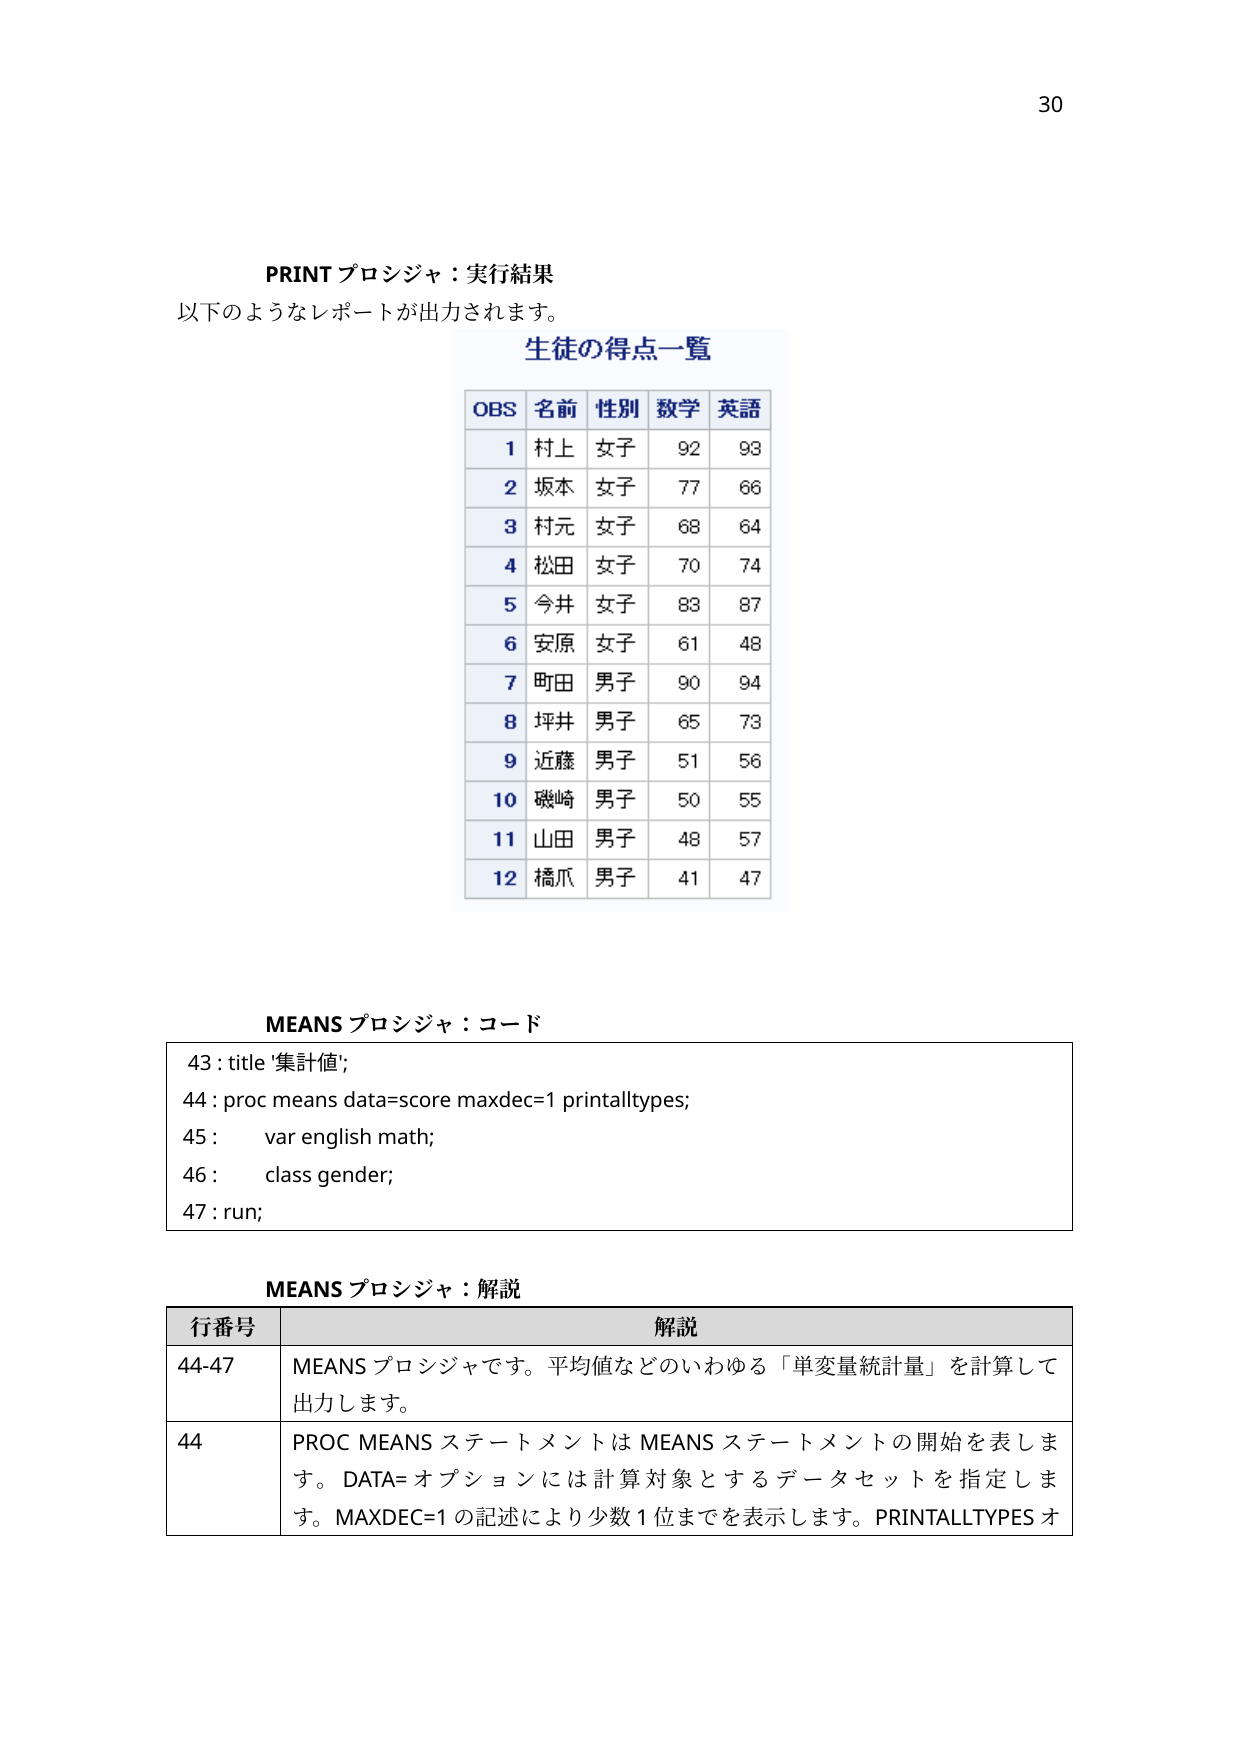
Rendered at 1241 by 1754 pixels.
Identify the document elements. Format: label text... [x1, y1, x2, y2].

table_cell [281, 1422, 1072, 1534]
table_header 行番号 [167, 1308, 280, 1345]
table_cell 44-47 [167, 1346, 280, 1421]
table_cell 44 [167, 1422, 280, 1534]
table_cell MEANSプロシジャです。平均値などのいわゆる「単変量統計量」を計算して出力します。 [281, 1346, 1072, 1421]
table_header 43 : title '集計値'; 44 : proc means data=score maxdec=1 printalltypes; 45 : var english math; 46 : class gender; 47 : run; [167, 1043, 1072, 1230]
subtitle MEANSプロシジャ：コード [265, 1004, 1063, 1042]
table_header 解説 [281, 1308, 1072, 1345]
text 以下のようなレポートが出力されます。 [177, 292, 1063, 329]
subtitle PRINTプロシジャ：実行結果 [265, 254, 1063, 292]
subtitle MEANSプロシジャ：解説 [265, 1269, 1063, 1306]
picture [452, 329, 789, 912]
